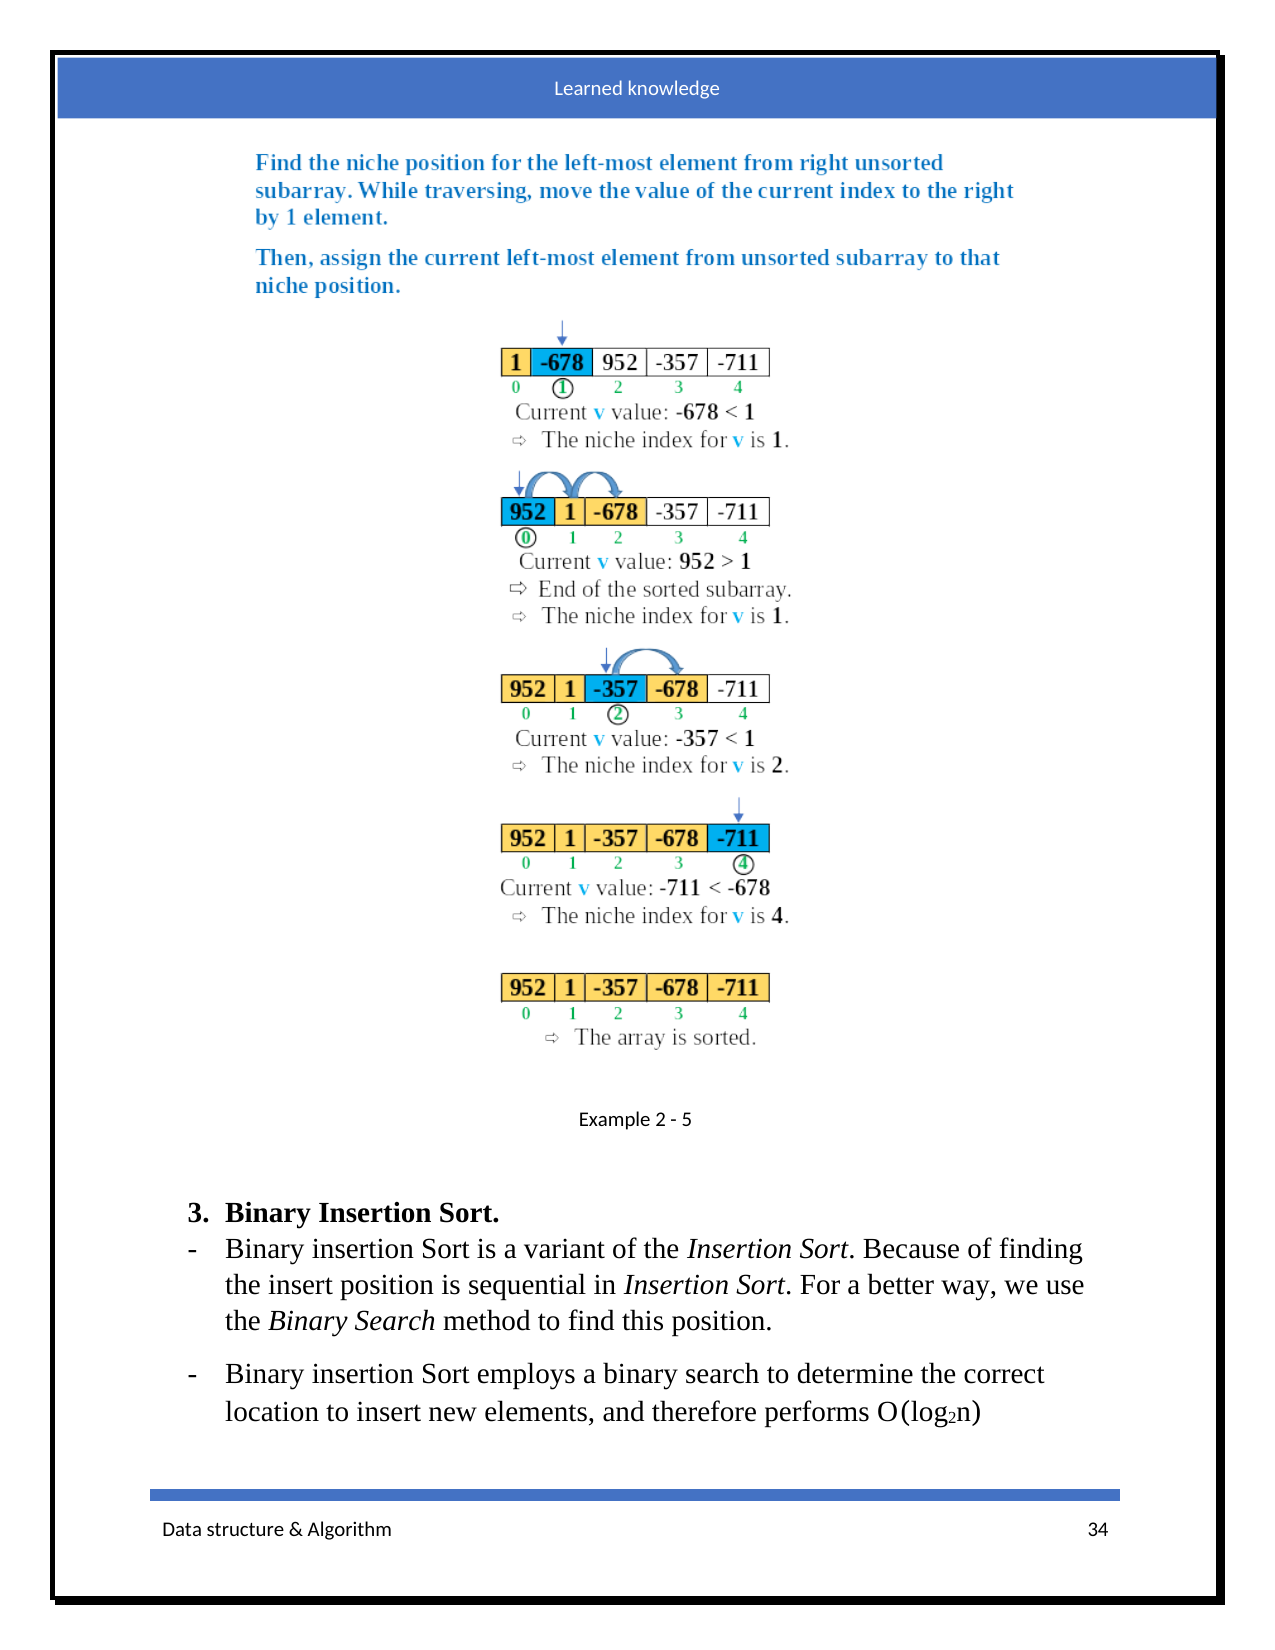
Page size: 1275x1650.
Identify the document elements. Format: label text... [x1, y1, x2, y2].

list Binary insertion Sort is a variant of the Insertion Sort. Because of finding the insert position is sequential in Insertion Sort. For a better way, we use the Binary Search method to find this position. [187, 1231, 1120, 1337]
subtitle Binary Insertion Sort. [187, 1195, 1120, 1228]
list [187, 1356, 1120, 1427]
